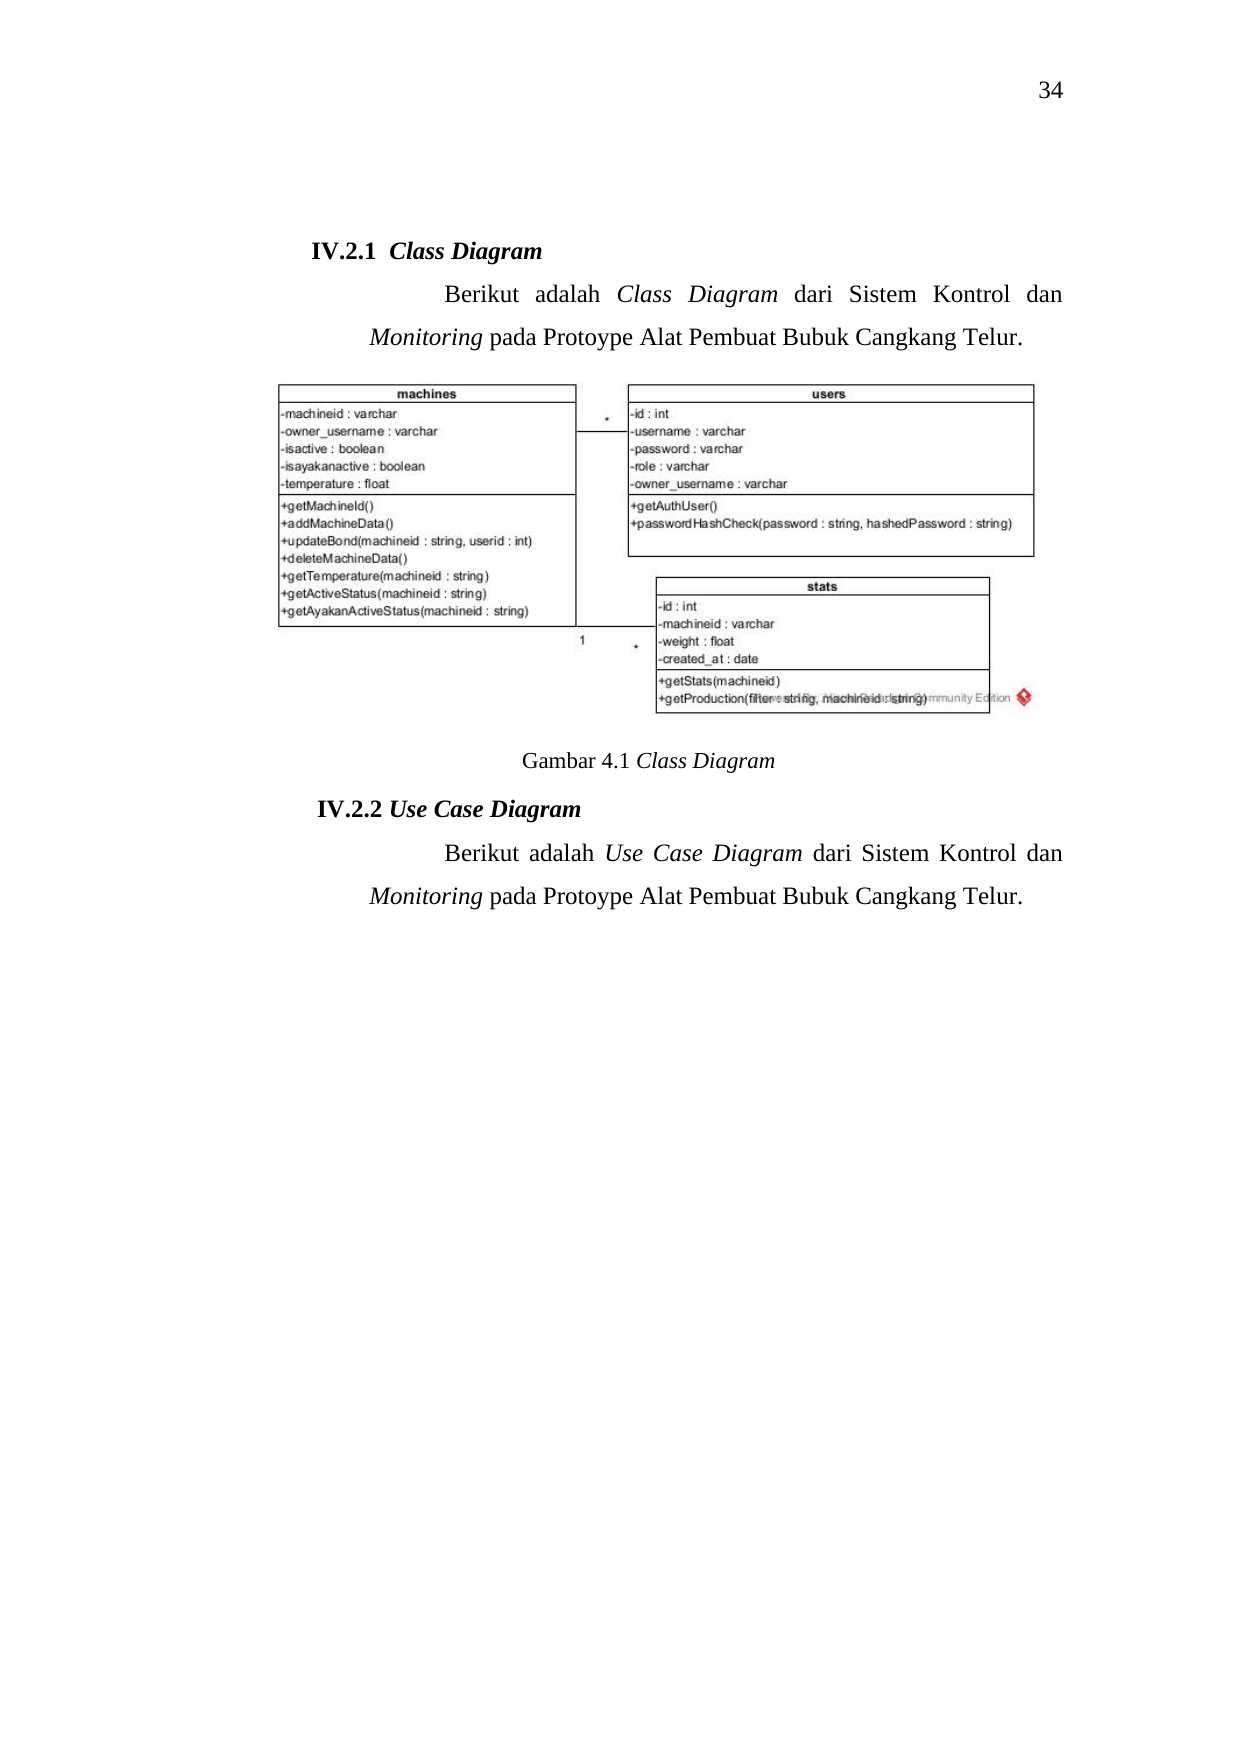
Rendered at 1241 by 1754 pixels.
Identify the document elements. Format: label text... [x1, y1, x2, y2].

picture [276, 382, 1038, 717]
subtitle Class Diagram [311, 236, 1063, 265]
subtitle Use Case Diagram [317, 794, 1063, 823]
text Gambar 4.1 Class Diagram [236, 747, 1063, 774]
text Berikut adalah Class Diagram dari Sistem Kontrol dan Monitoring pada Protoype Alat Pembuat Bubuk Cangkang Telur. [369, 279, 1063, 351]
text Berikut adalah Use Case Diagram dari Sistem Kontrol dan Monitoring pada Protoype Alat Pembuat Bubuk Cangkang Telur. [369, 838, 1063, 909]
